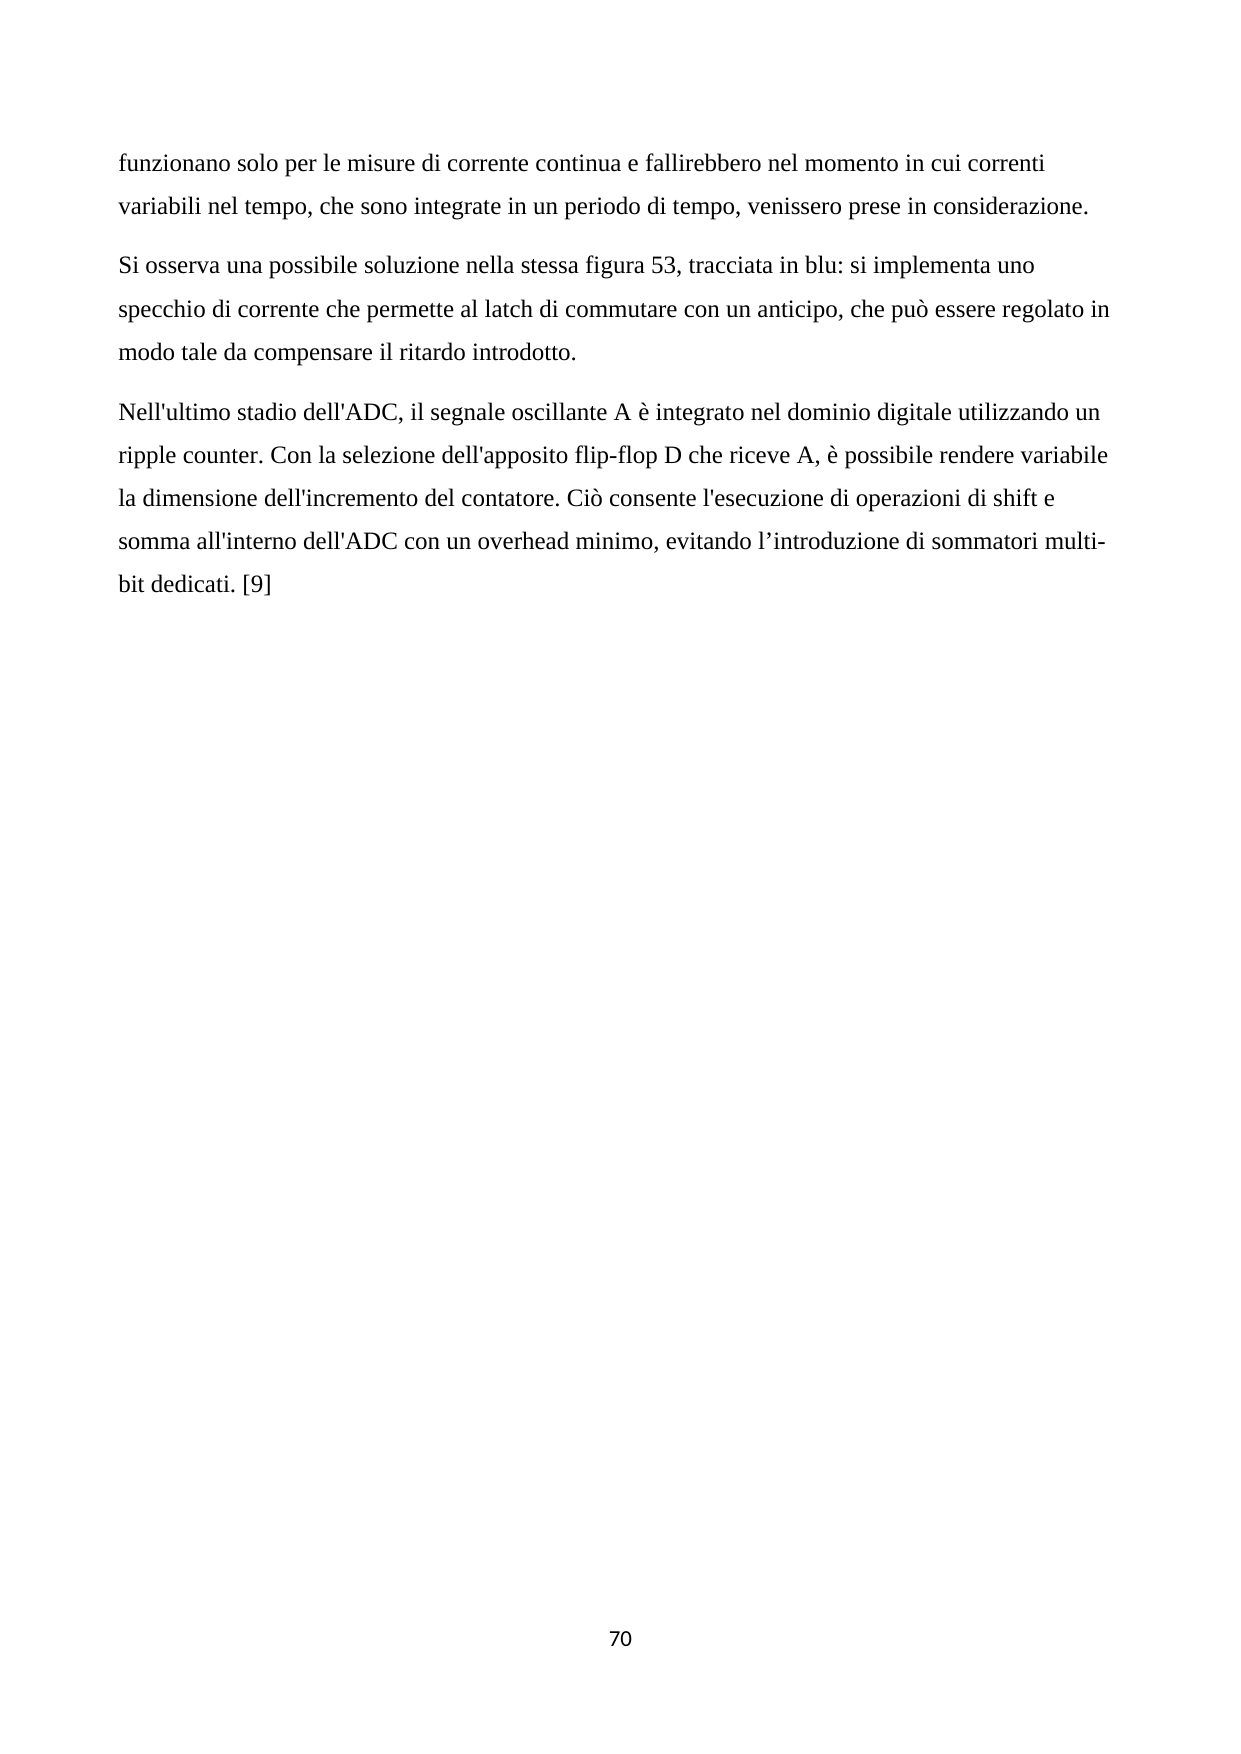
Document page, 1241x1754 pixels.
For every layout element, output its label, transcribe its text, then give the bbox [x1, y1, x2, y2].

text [118, 148, 1122, 219]
text Si osserva una possibile soluzione nella stessa figura 53, tracciata in blu: si implementa uno specchio di corrente che permette al latch di commutare con un anticipo, che può essere regolato in modo tale da compensare il ritardo introdotto. [118, 251, 1122, 366]
text Nell'ultimo stadio dell'ADC, il segnale oscillante A è integrato nel dominio digitale utilizzando un ripple counter. Con la selezione dell'apposito flip-flop D che riceve A, è possibile rendere variabile la dimensione dell'incremento del contatore. Ciò consente l'esecuzione di operazioni di shift e somma all'interno dell'ADC con un overhead minimo, evitando l’introduzione di sommatori multi-bit dedicati. [9] [118, 397, 1122, 598]
